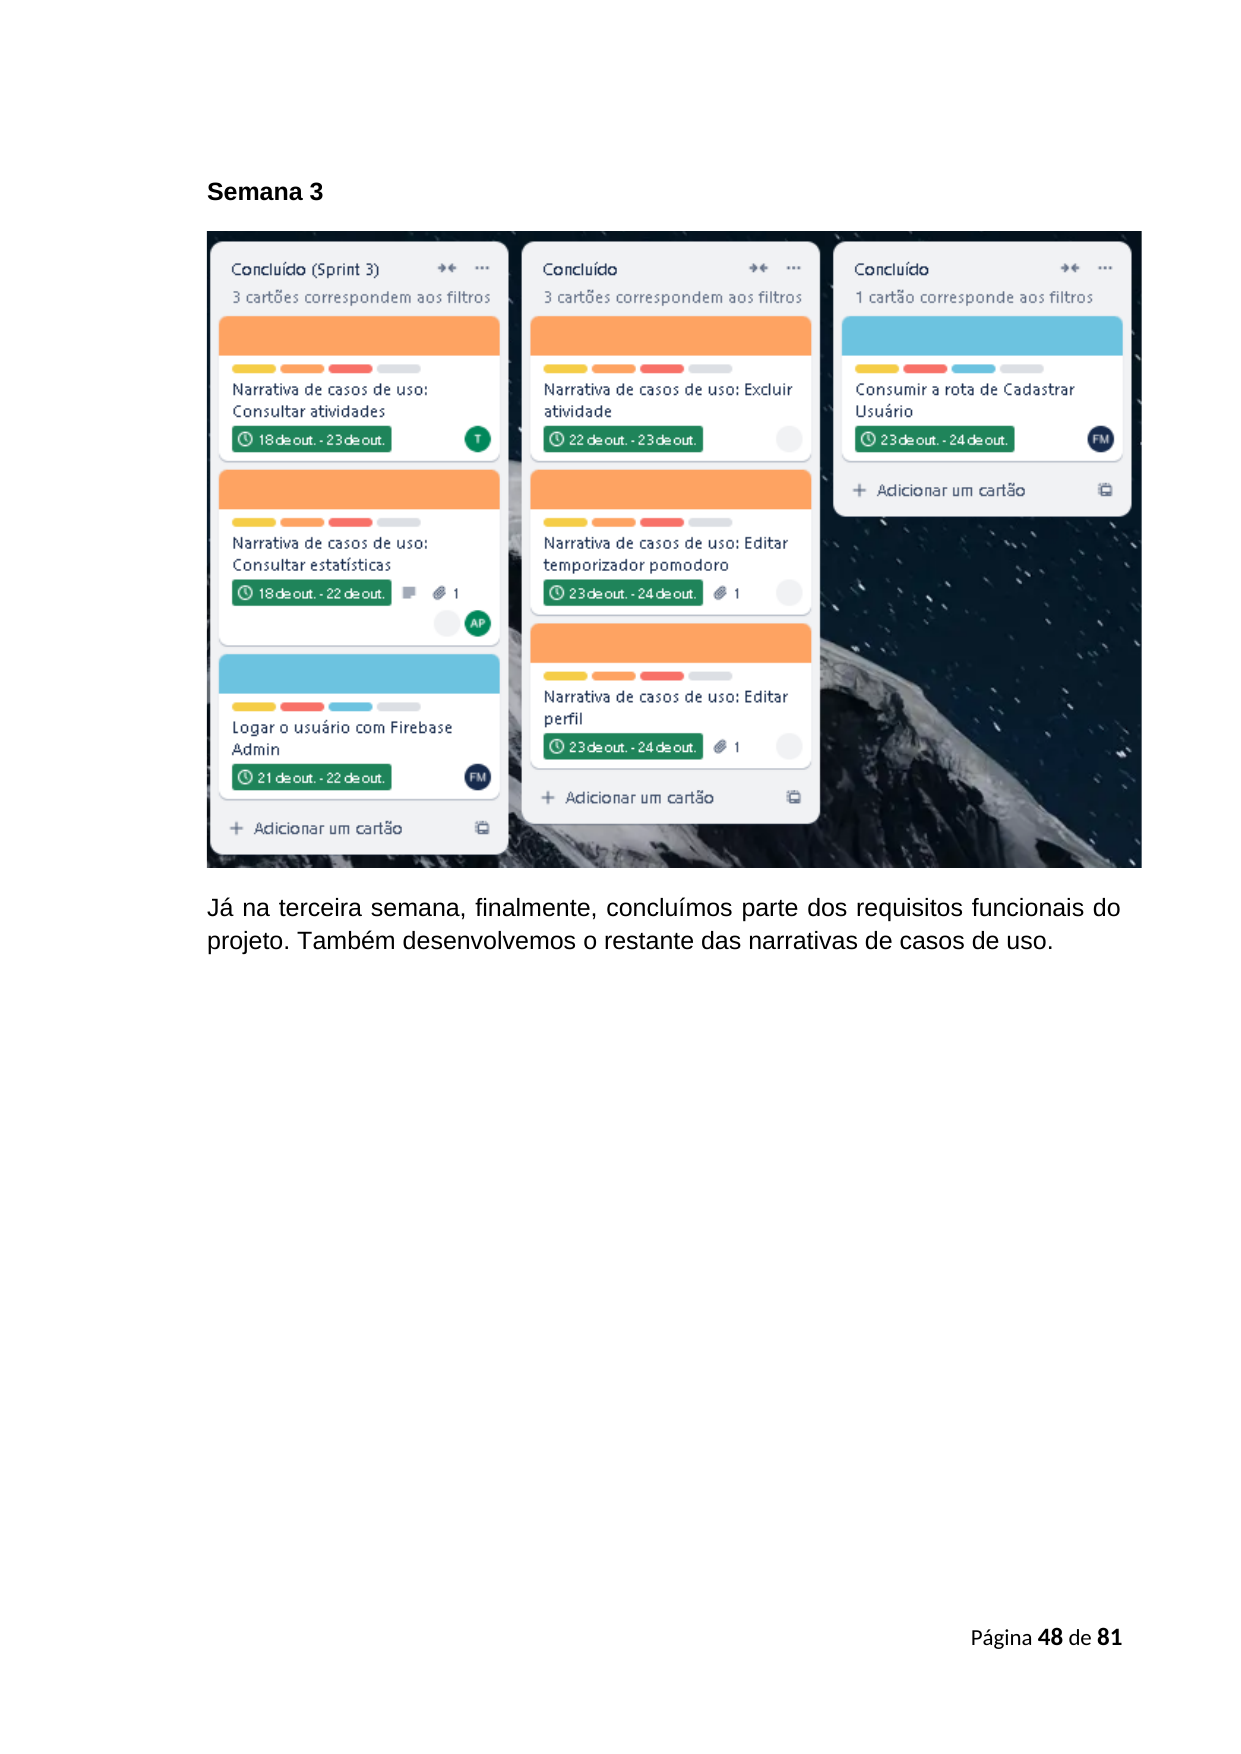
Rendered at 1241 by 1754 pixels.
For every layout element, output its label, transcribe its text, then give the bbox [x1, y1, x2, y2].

text Semana 3 [207, 177, 1122, 206]
picture [206, 231, 1142, 868]
text Já na terceira semana, finalmente, concluímos parte dos requisitos funcionais do projeto. Também desenvolvemos o restante das narrativas de casos de uso. [207, 893, 1122, 955]
